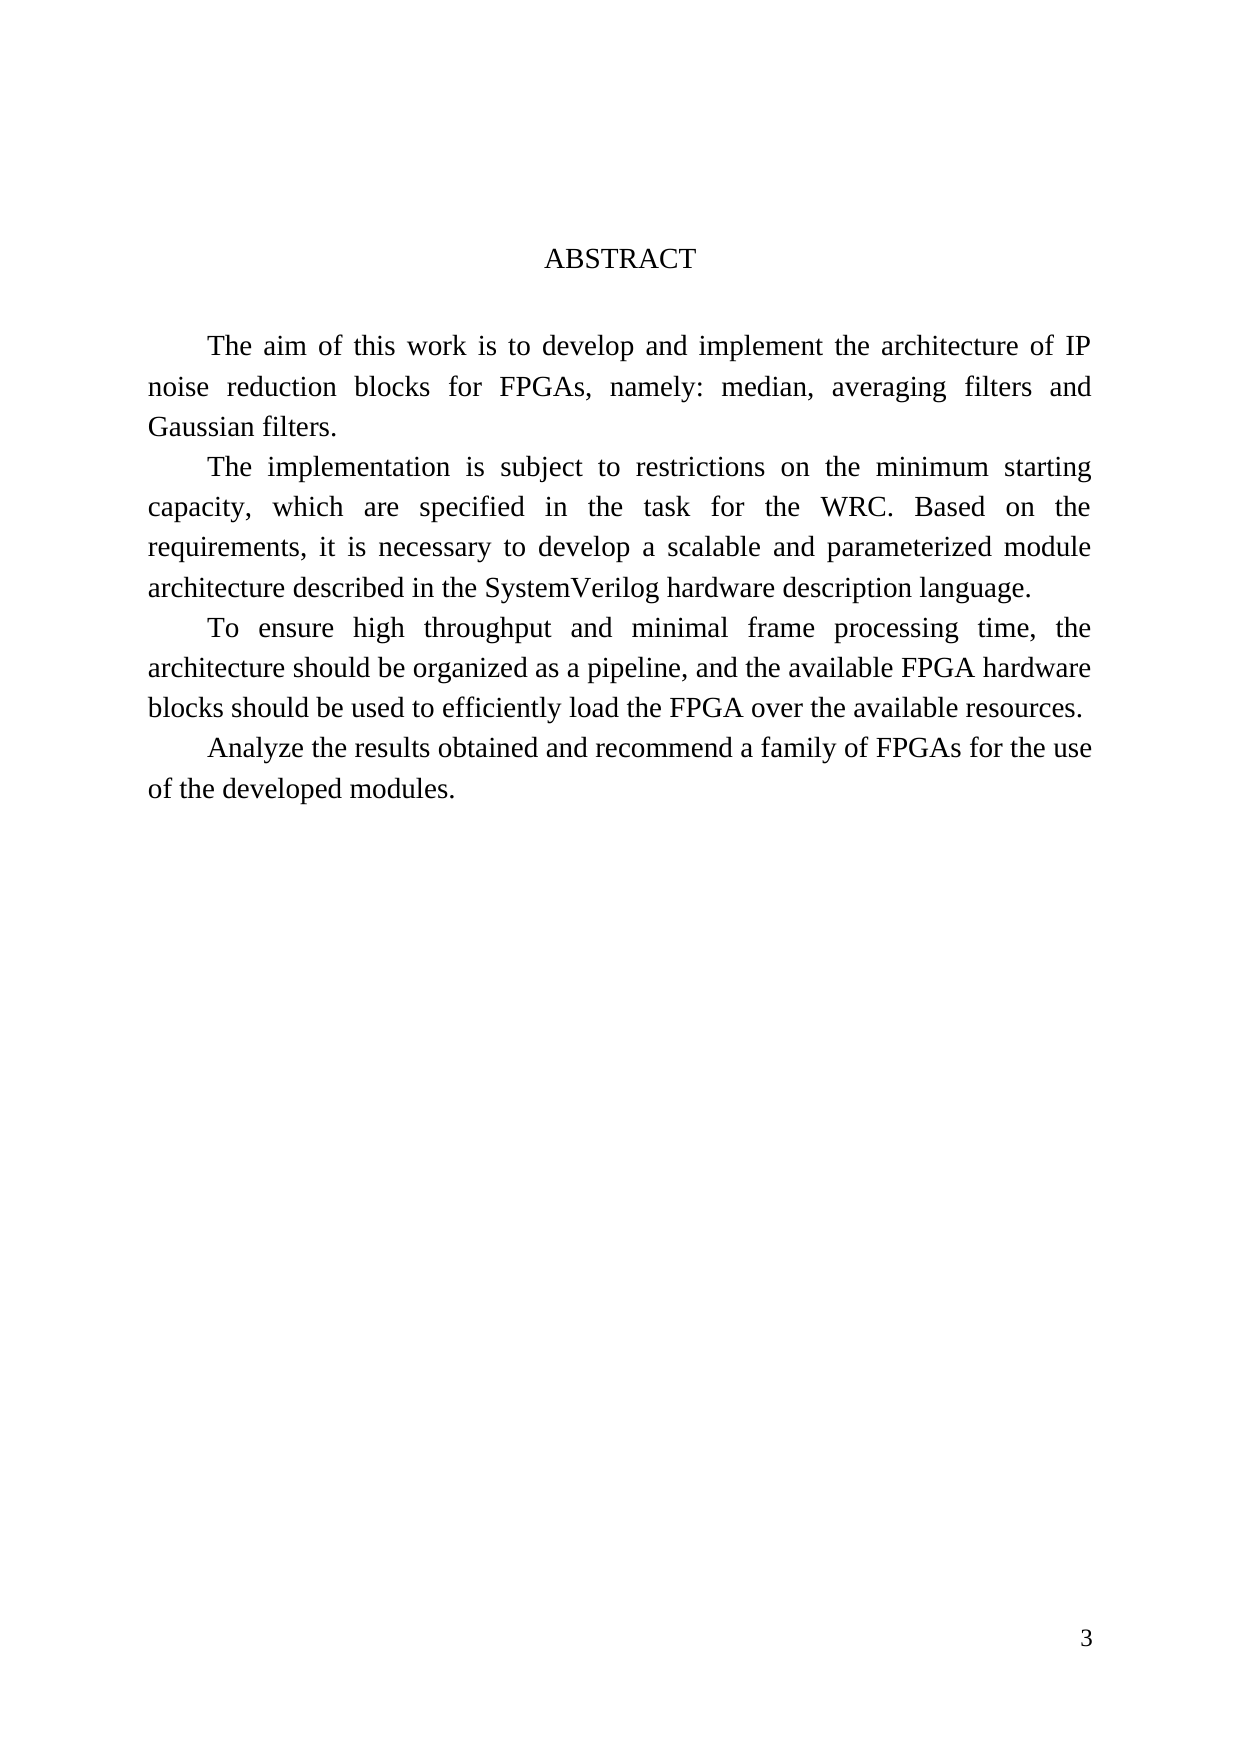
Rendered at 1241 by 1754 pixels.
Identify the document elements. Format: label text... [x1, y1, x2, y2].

text The implementation is subject to restrictions on the minimum starting capacity, which are specified in the task for the WRC. Based on the requirements, it is necessary to develop a scalable and parameterized module architecture described in the SystemVerilog hardware description language. [148, 449, 1092, 603]
text The aim of this work is to develop and implement the architecture of IP noise reduction blocks for FPGAs, namely: median, averaging filters and Gaussian filters. [148, 328, 1092, 442]
text ABSTRACT [148, 241, 1092, 275]
text To ensure high throughput and minimal frame processing time, the architecture should be organized as a pipeline, and the available FPGA hardware blocks should be used to efficiently load the FPGA over the available resources. [148, 610, 1092, 724]
text Analyze the results obtained and recommend a family of FPGAs for the use of the developed modules. [148, 731, 1092, 804]
